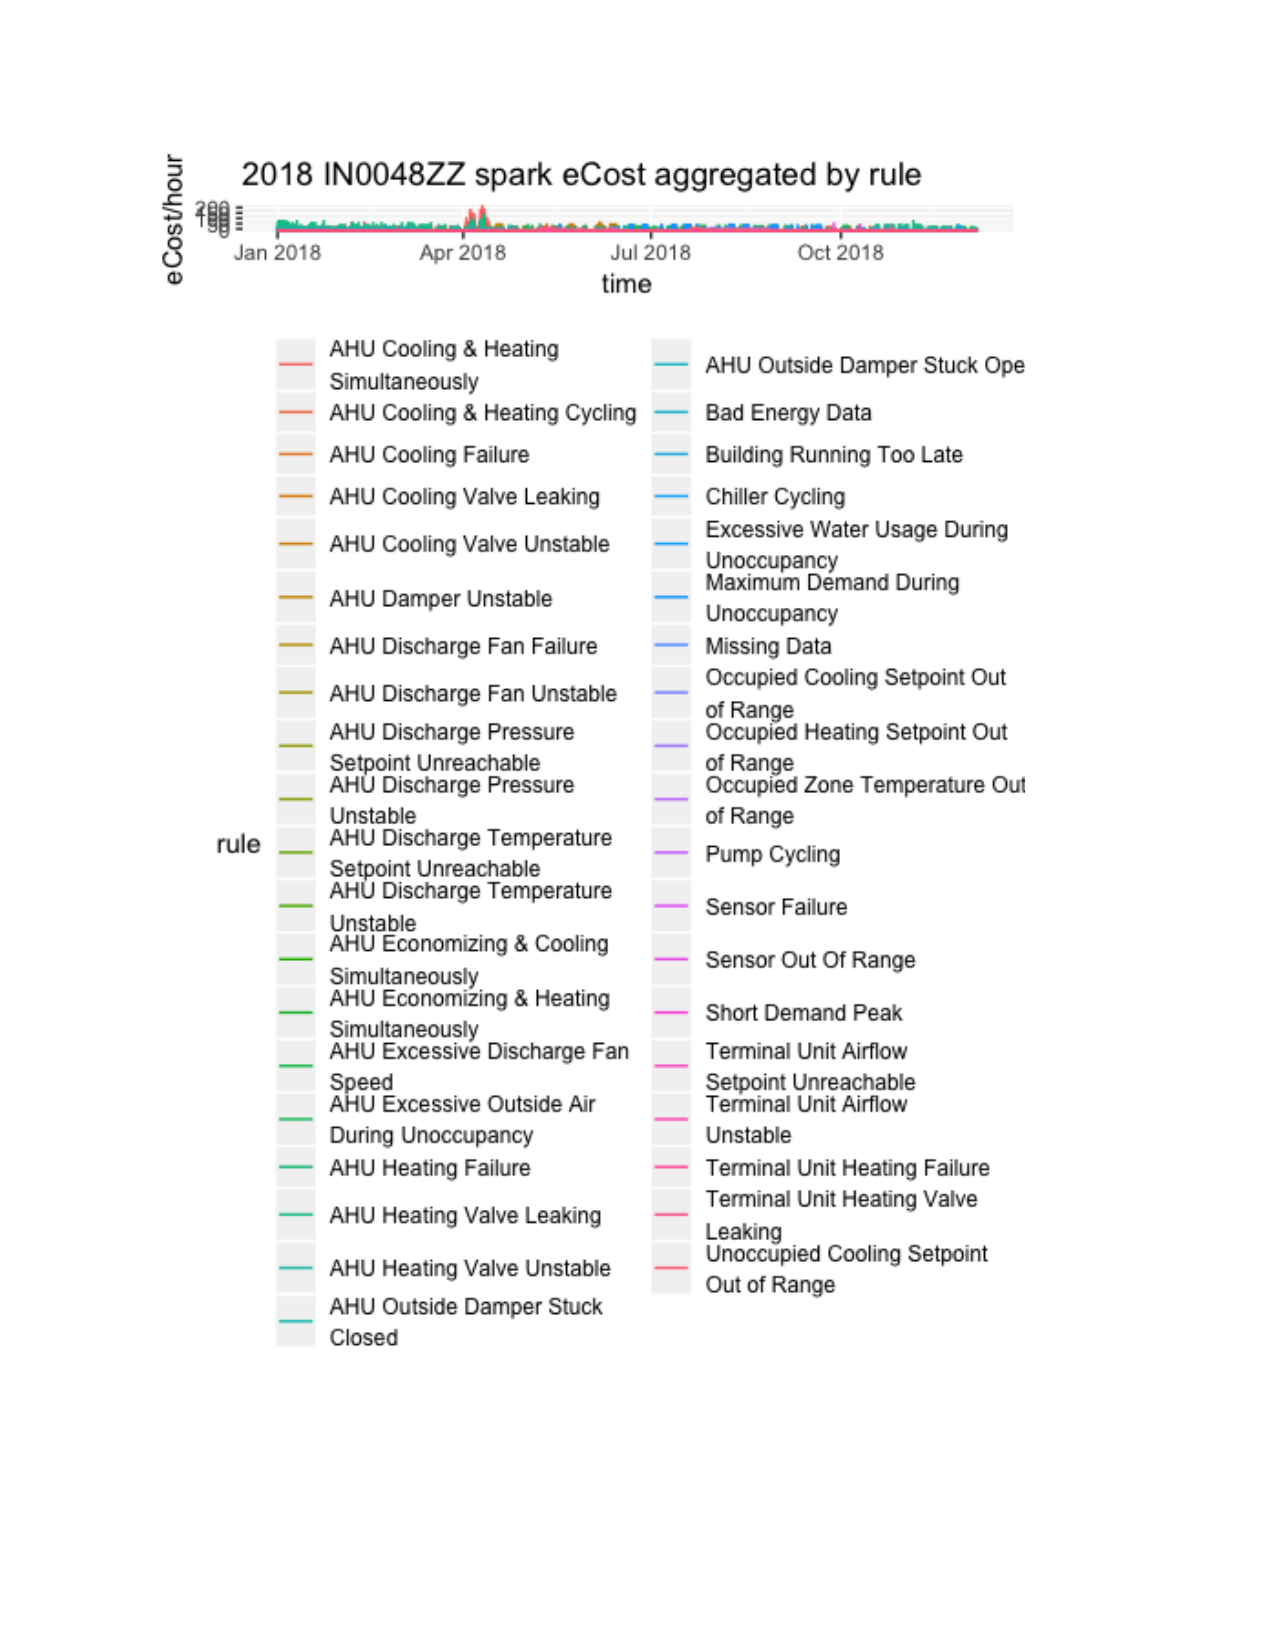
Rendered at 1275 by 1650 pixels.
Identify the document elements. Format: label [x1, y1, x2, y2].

picture [150, 150, 1025, 1375]
